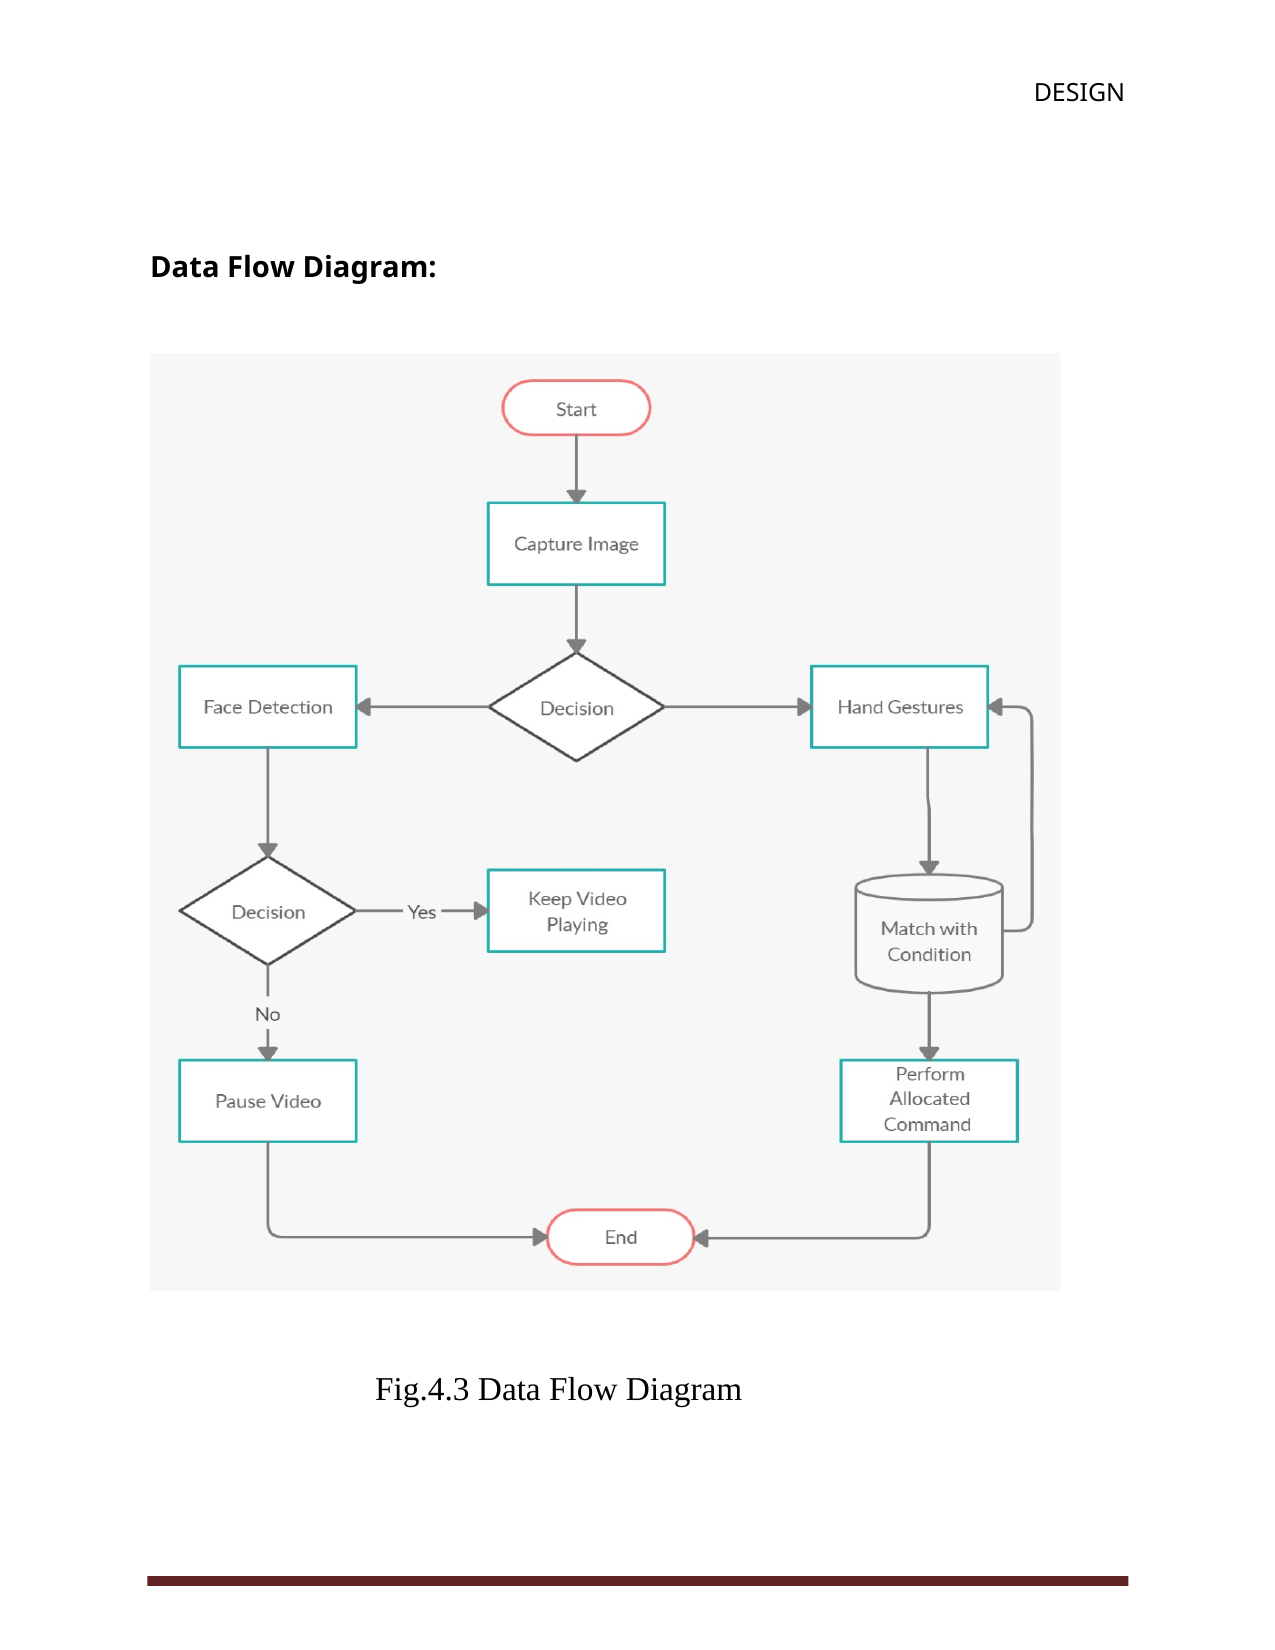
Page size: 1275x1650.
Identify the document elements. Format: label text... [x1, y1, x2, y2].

text DESIGN [150, 74, 1125, 109]
picture [147, 1576, 1129, 1586]
text Data Flow Diagram: [150, 246, 1125, 286]
text Fig.4.3 Data Flow Diagram [375, 1369, 1125, 1407]
picture [150, 353, 1061, 1291]
